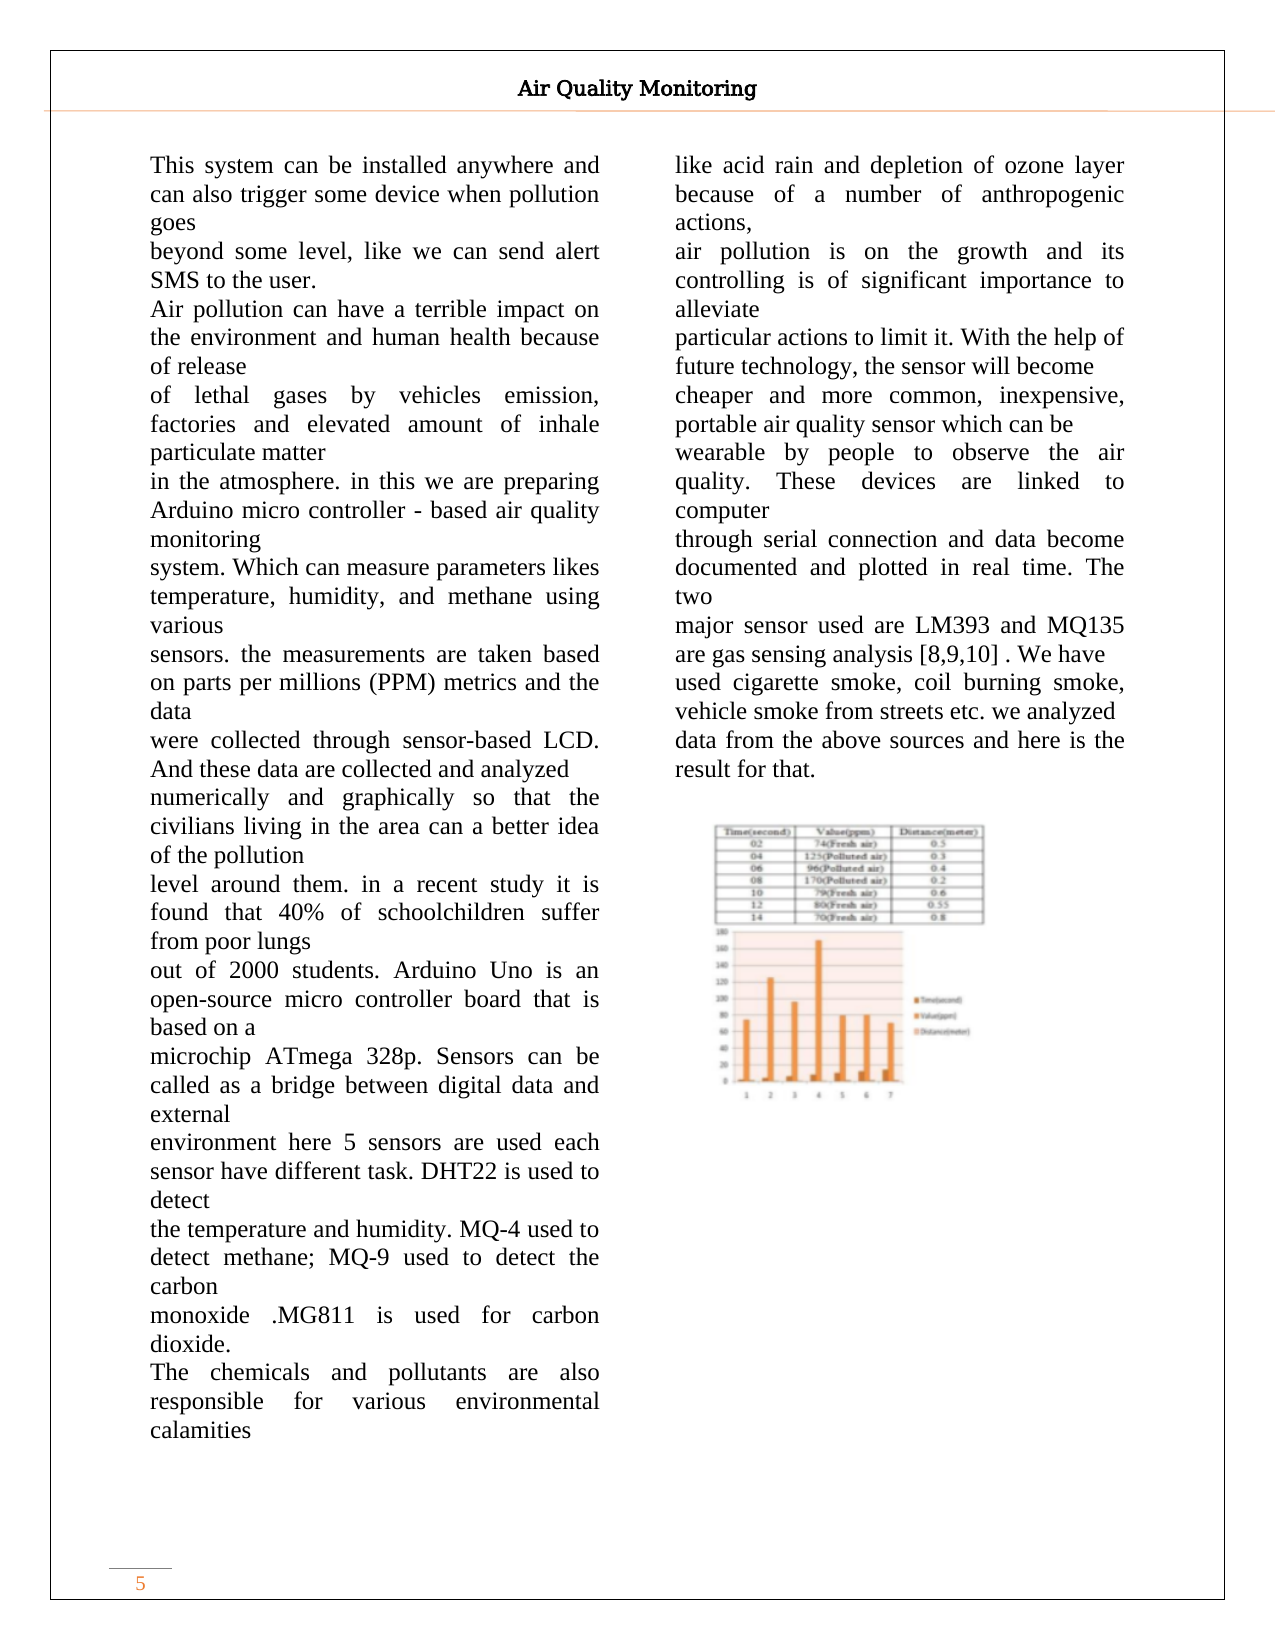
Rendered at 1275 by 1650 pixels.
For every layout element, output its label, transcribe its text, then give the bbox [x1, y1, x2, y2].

text beyond some level, like we can send alert SMS to the user. [150, 236, 600, 294]
picture [675, 811, 1072, 1103]
text the temperature and humidity. MQ-4 used to detect methane; MQ-9 used to detect the carbon [150, 1214, 600, 1300]
text cheaper and more common, inexpensive, portable air quality sensor which can be [675, 380, 1125, 437]
text out of 2000 students. Arduino Uno is an open-source micro controller board that is based on a [150, 955, 600, 1041]
text air pollution is on the growth and its controlling is of significant importance to alleviate [675, 236, 1125, 322]
text particular actions to limit it. With the help of future technology, the sensor will become [675, 322, 1125, 380]
text through serial connection and data become documented and plotted in real time. The two [675, 524, 1125, 610]
text data from the above sources and here is the result for that. [675, 725, 1125, 782]
text This system can be installed anywhere and can also trigger some device when pollution goes [150, 150, 600, 236]
text Air pollution can have a terrible impact on the environment and human health because of release [150, 294, 600, 380]
text wearable by people to observe the air quality. These devices are linked to computer [675, 437, 1125, 524]
text in the atmosphere. in this we are preparing Arduino micro controller - based air quality monitoring [150, 466, 600, 552]
text of lethal gases by vehicles emission, factories and elevated amount of inhale particulate matter [150, 380, 600, 466]
text sensors. the measurements are taken based on parts per millions (PPM) metrics and the data [150, 639, 600, 725]
text level around them. in a recent study it is found that 40% of schoolchildren suffer from poor lungs [150, 869, 600, 955]
text monoxide .MG811 is used for carbon dioxide. [150, 1300, 600, 1357]
text microchip ATmega 328p. Sensors can be called as a bridge between digital data and external [150, 1041, 600, 1127]
text like acid rain and depletion of ozone layer because of a number of anthropogenic actions, [675, 150, 1125, 236]
text major sensor used are LM393 and MQ135 are gas sensing analysis [8,9,10] . We have [675, 610, 1125, 667]
text environment here 5 sensors are used each sensor have different task. DHT22 is used to detect [150, 1127, 600, 1214]
text numerically and graphically so that the civilians living in the area can a better idea of the pollution [150, 782, 600, 869]
text were collected through sensor-based LCD. And these data are collected and analyzed [150, 725, 600, 782]
text used cigarette smoke, coil burning smoke, vehicle smoke from streets etc. we analyzed [675, 667, 1125, 725]
text The chemicals and pollutants are also responsible for various environmental calamities [150, 1357, 600, 1444]
text system. Which can measure parameters likes temperature, humidity, and methane using various [150, 552, 600, 639]
